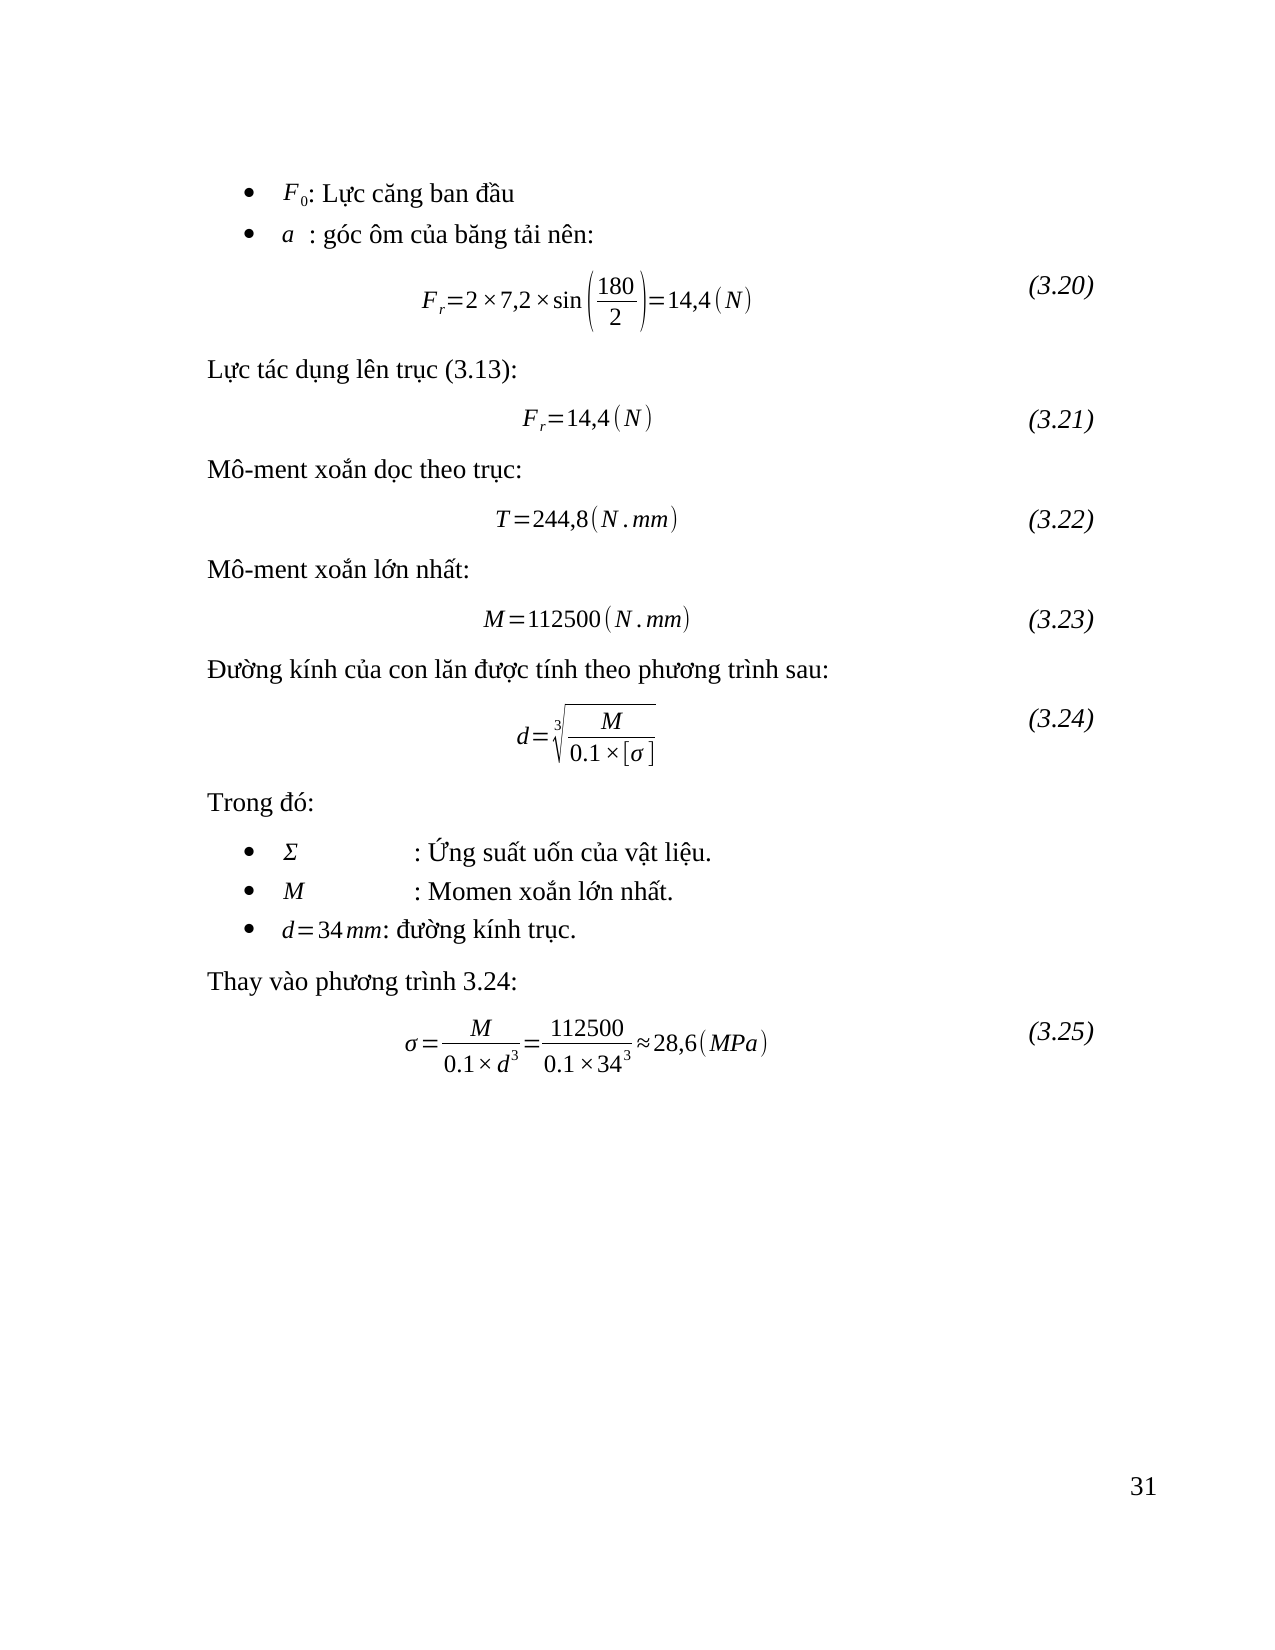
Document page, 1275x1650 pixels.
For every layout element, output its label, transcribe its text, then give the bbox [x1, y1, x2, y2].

table_header [196, 403, 978, 453]
list : Ứng suất uốn của vật liệu. [244, 836, 1157, 868]
list : Momen xoắn lớn nhất. [244, 875, 1157, 907]
text Mô-ment xoắn dọc theo trục: [207, 453, 1157, 485]
text Đường kính của con lăn được tính theo phương trình sau: [207, 653, 1157, 684]
list : Lực căng ban đầu [244, 177, 1157, 212]
table_header (3.25) [978, 1015, 1144, 1096]
text Mô-ment xoắn lớn nhất: [207, 553, 1157, 584]
text Thay vào phương trình 3.24: [207, 965, 1157, 996]
table_header [196, 603, 978, 653]
table_header (3.21) [978, 403, 1144, 453]
table_header (3.23) [978, 603, 1144, 653]
table_header [196, 270, 978, 353]
text Trong đó: [207, 786, 1157, 817]
table_header [196, 703, 978, 786]
table_header [196, 503, 978, 553]
table_header (3.24) [978, 703, 1144, 786]
list : góc ôm của băng tải nên: [244, 218, 1157, 251]
list : đường kính trục. [244, 914, 1157, 946]
table_header (3.22) [978, 503, 1144, 553]
text Lực tác dụng lên trục (3.13): [207, 353, 1157, 384]
table_header (3.20) [978, 270, 1144, 353]
table_header [196, 1015, 978, 1096]
